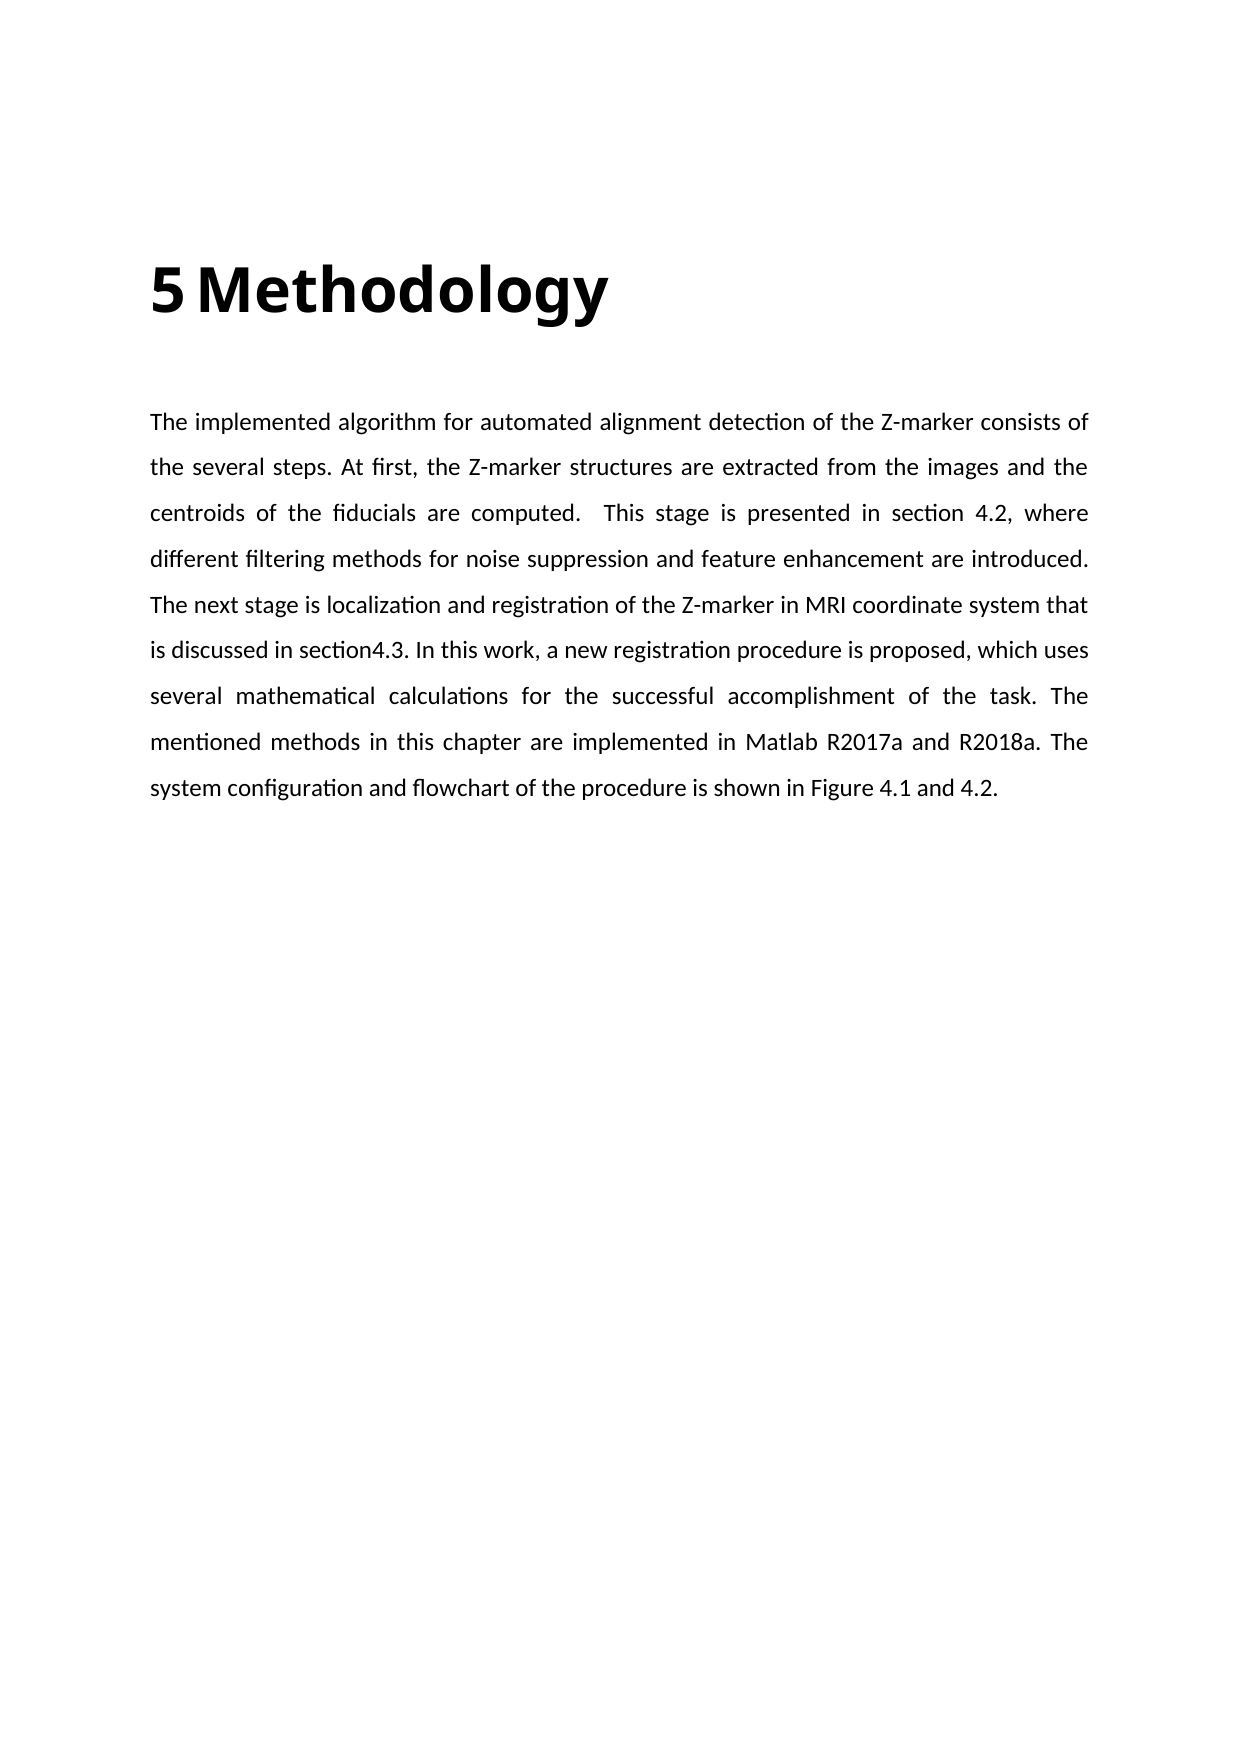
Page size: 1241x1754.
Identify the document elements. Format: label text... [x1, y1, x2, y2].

text The implemented algorithm for automated alignment detection of the Z-marker consists of the several steps. At first, the Z-marker structures are extracted from the images and the centroids of the fiducials are computed. This stage is presented in section 4.2, where different filtering methods for noise suppression and feature enhancement are introduced. The next stage is localization and registration of the Z-marker in MRI coordinate system that is discussed in section4.3. In this work, a new registration procedure is proposed, which uses several mathematical calculations for the successful accomplishment of the task. The mentioned methods in this chapter are implemented in Matlab R2017a and R2018a. The system configuration and flowchart of the procedure is shown in Figure 4.1 and 4.2. [150, 406, 1090, 802]
subtitle Methodology [150, 246, 1090, 331]
